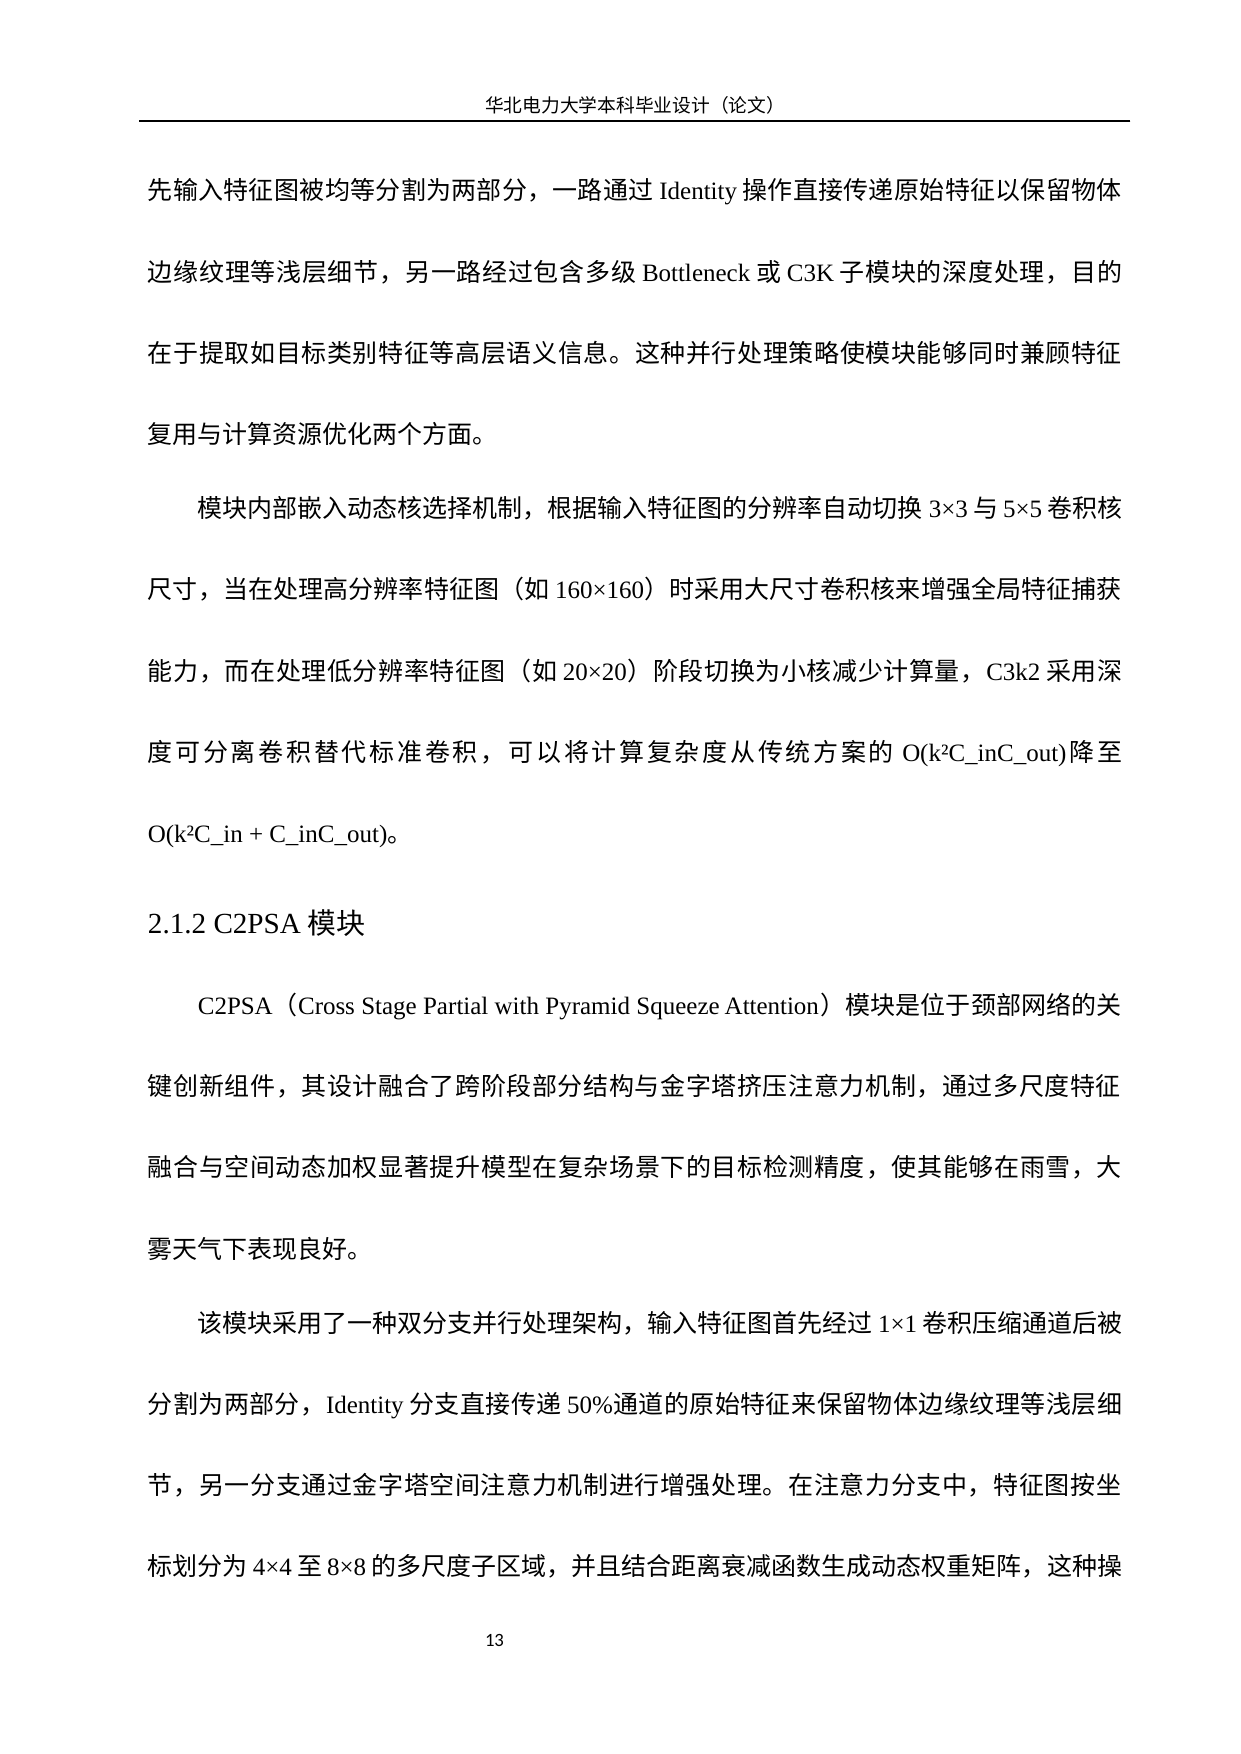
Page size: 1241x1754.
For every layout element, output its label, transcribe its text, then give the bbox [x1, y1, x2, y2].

list C2PSA（Cross Stage Partial with Pyramid Squeeze Attention）模块是位于颈部网络的关键创新组件，其设计融合了跨阶段部分结构与金字塔挤压注意力机制，通过多尺度特征融合与空间动态加权显著提升模型在复杂场景下的目标检测精度，使其能够在雨雪，大雾天气下表现良好。 [148, 971, 1122, 1280]
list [148, 1289, 1122, 1597]
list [148, 156, 1122, 465]
list 2.1.2 C2PSA模块 [148, 889, 1122, 954]
list 模块内部嵌入动态核选择机制，根据输入特征图的分辨率自动切换3×3与5×5卷积核尺寸，当在处理高分辨率特征图（如160×160）时采用大尺寸卷积核来增强全局特征捕获能力，而在处理低分辨率特征图（如20×20）阶段切换为小核减少计算量，C3k2采用深度可分离卷积替代标准卷积，可以将计算复杂度从传统方案的O(k²C_inC_out)降至O(k²C_in + C_inC_out)。 [148, 474, 1122, 864]
